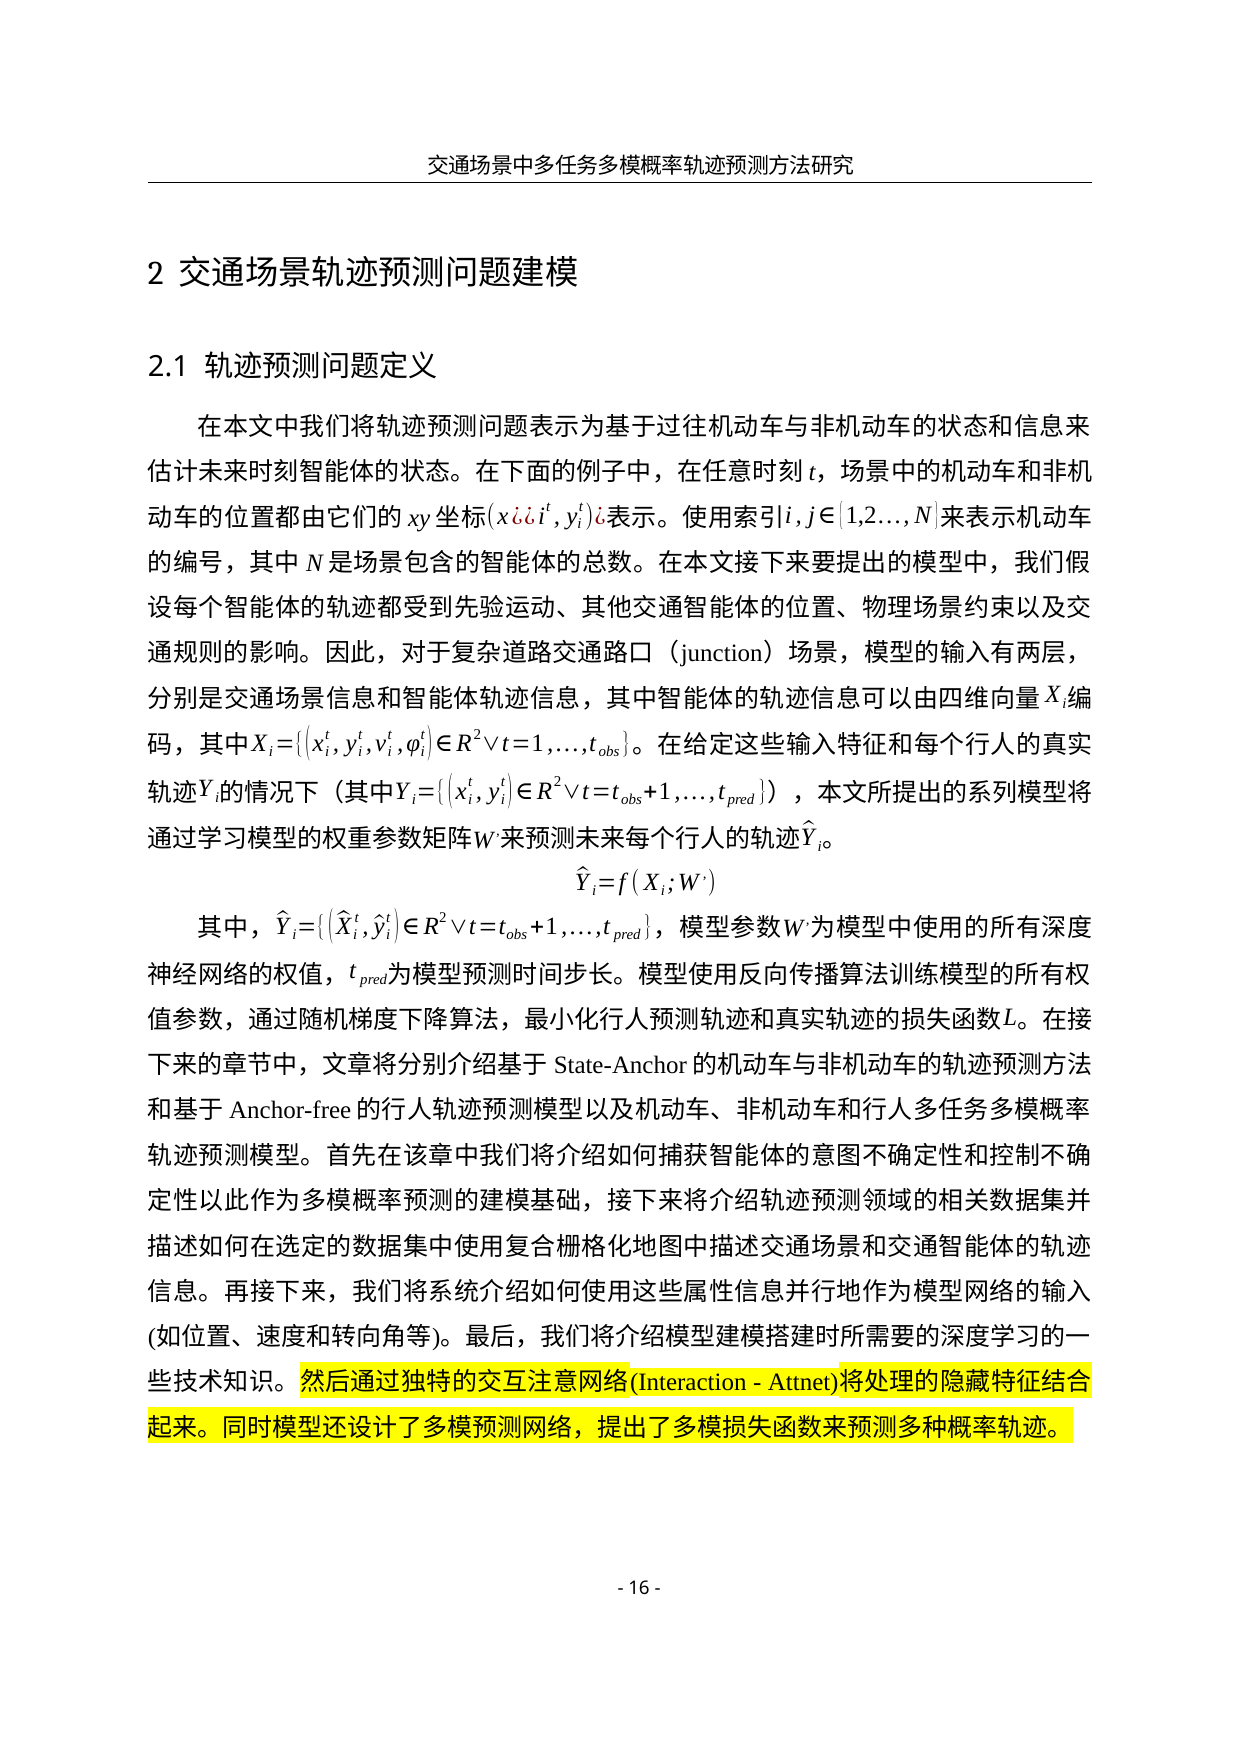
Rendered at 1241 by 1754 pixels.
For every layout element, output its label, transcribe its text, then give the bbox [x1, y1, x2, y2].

text 在本文中我们将轨迹预测问题表示为基于过往机动车与非机动车的状态和信息来估计未来时刻智能体的状态。在下面的例子中，在任意时刻t，场景中的机动车和非机动车的位置都由它们的xy坐标表示。使用索引来表示机动车的编号，其中N是场景包含的智能体的总数。在本文接下来要提出的模型中，我们假设每个智能体的轨迹都受到先验运动、其他交通智能体的位置、物理场景约束以及交通规则的影响。因此，对于复杂道路交通路口（junction）场景，模型的输入有两层，分别是交通场景信息和智能体轨迹信息，其中智能体的轨迹信息可以由四维向量编码，其中。在给定这些输入特征和每个行人的真实轨迹的情况下（其中），本文所提出的系列模型将通过学习模型的权重参数矩阵来预测未来每个行人的轨迹。 [148, 406, 1092, 855]
text 其中，，模型参数为模型中使用的所有深度神经网络的权值，为模型预测时间步长。模型使用反向传播算法训练模型的所有权值参数，通过随机梯度下降算法，最小化行人预测轨迹和真实轨迹的损失函数。在接下来的章节中，文章将分别介绍基于State-Anchor的机动车与非机动车的轨迹预测方法和基于Anchor-free的行人轨迹预测模型以及机动车、非机动车和行人多任务多模概率轨迹预测模型。首先在该章中我们将介绍如何捕获智能体的意图不确定性和控制不确定性以此作为多模概率预测的建模基础，接下来将介绍轨迹预测领域的相关数据集并描述如何在选定的数据集中使用复合栅格化地图中描述交通场景和交通智能体的轨迹信息。再接下来，我们将系统介绍如何使用这些属性信息并行地作为模型网络的输入(如位置、速度和转向角等)。最后，我们将介绍模型建模搭建时所需要的深度学习的一些技术知识。然后通过独特的交互注意网络(Interaction - Attnet)将处理的隐藏特征结合起来。同时模型还设计了多模预测网络，提出了多模损失函数来预测多种概率轨迹。 [148, 906, 1092, 1443]
subtitle 2.1 轨迹预测问题定义 [148, 343, 1092, 385]
subtitle 2 交通场景轨迹预测问题建模 [148, 246, 1092, 294]
